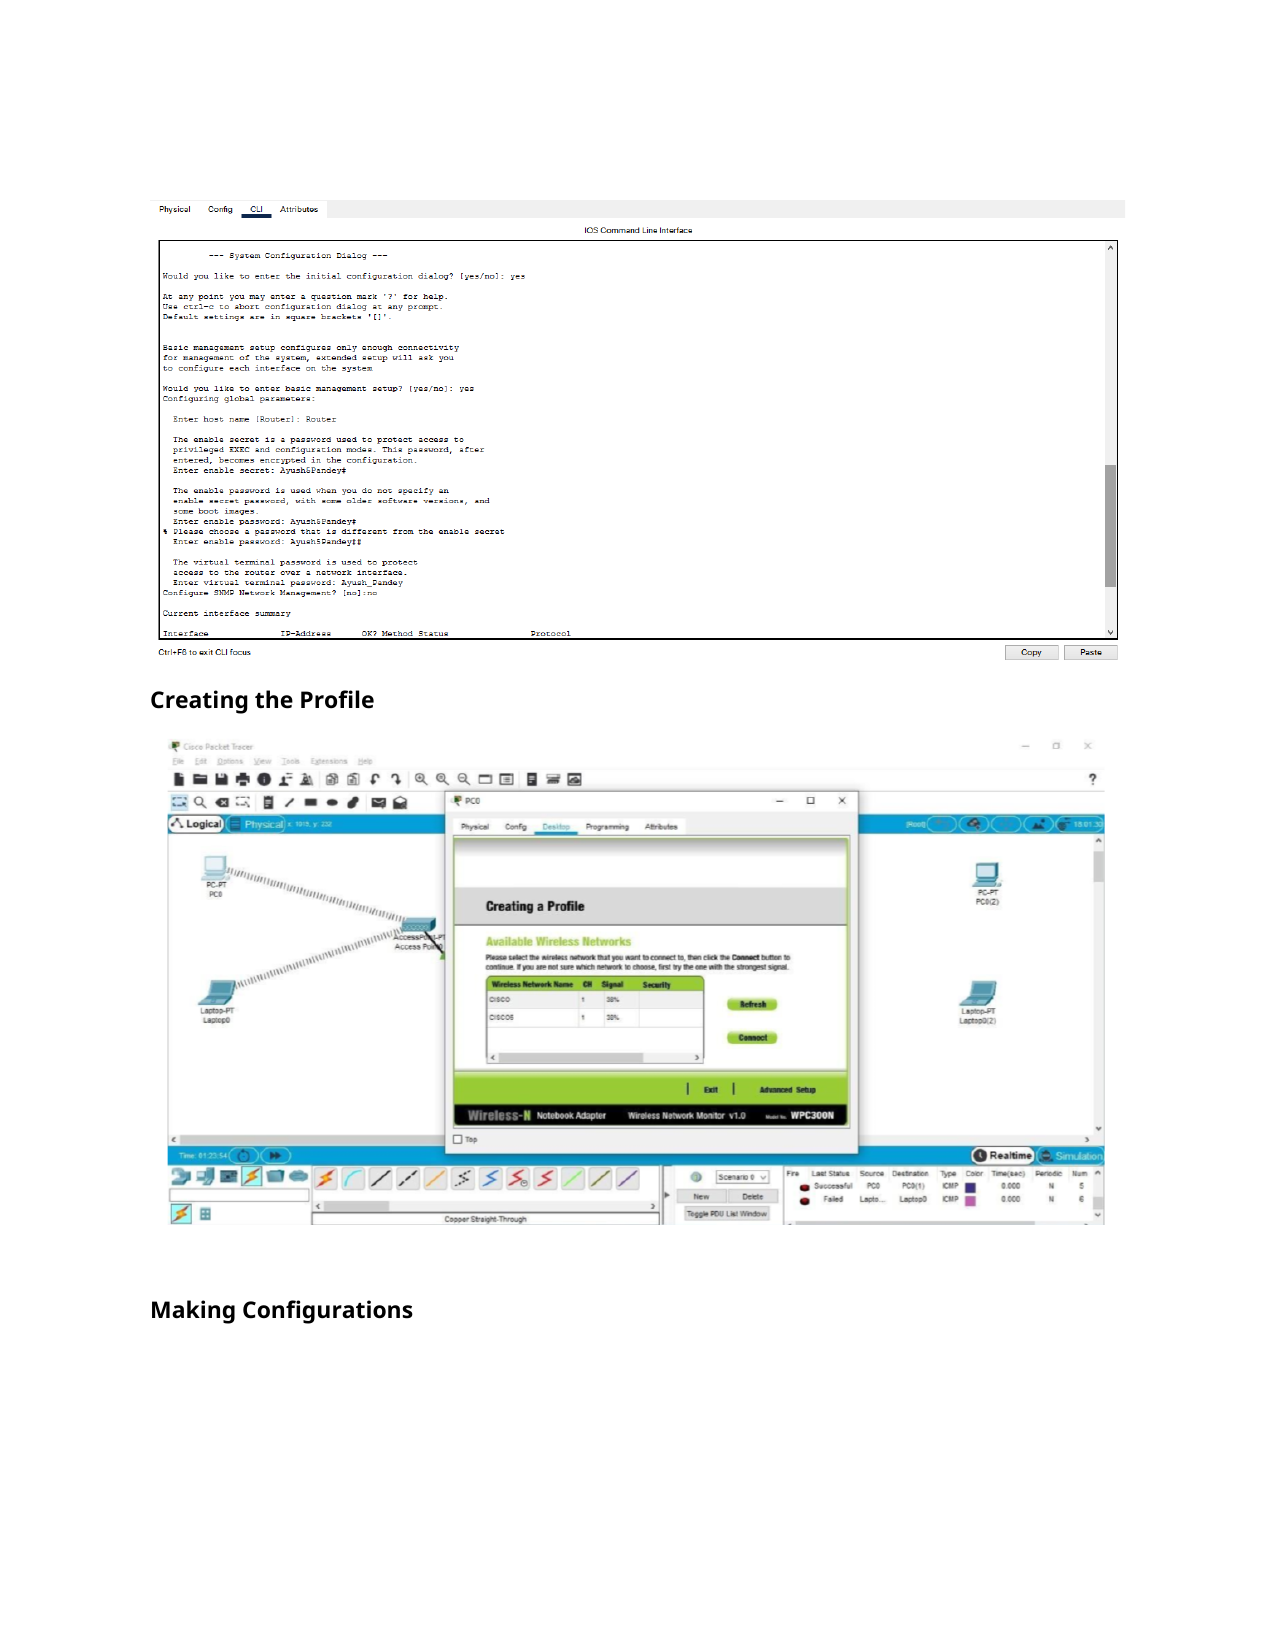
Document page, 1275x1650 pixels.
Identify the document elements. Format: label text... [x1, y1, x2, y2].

text Making Configurations [150, 1294, 1125, 1325]
text Creating the Profile [150, 684, 1125, 715]
picture [150, 200, 1125, 665]
picture [167, 734, 1108, 1225]
